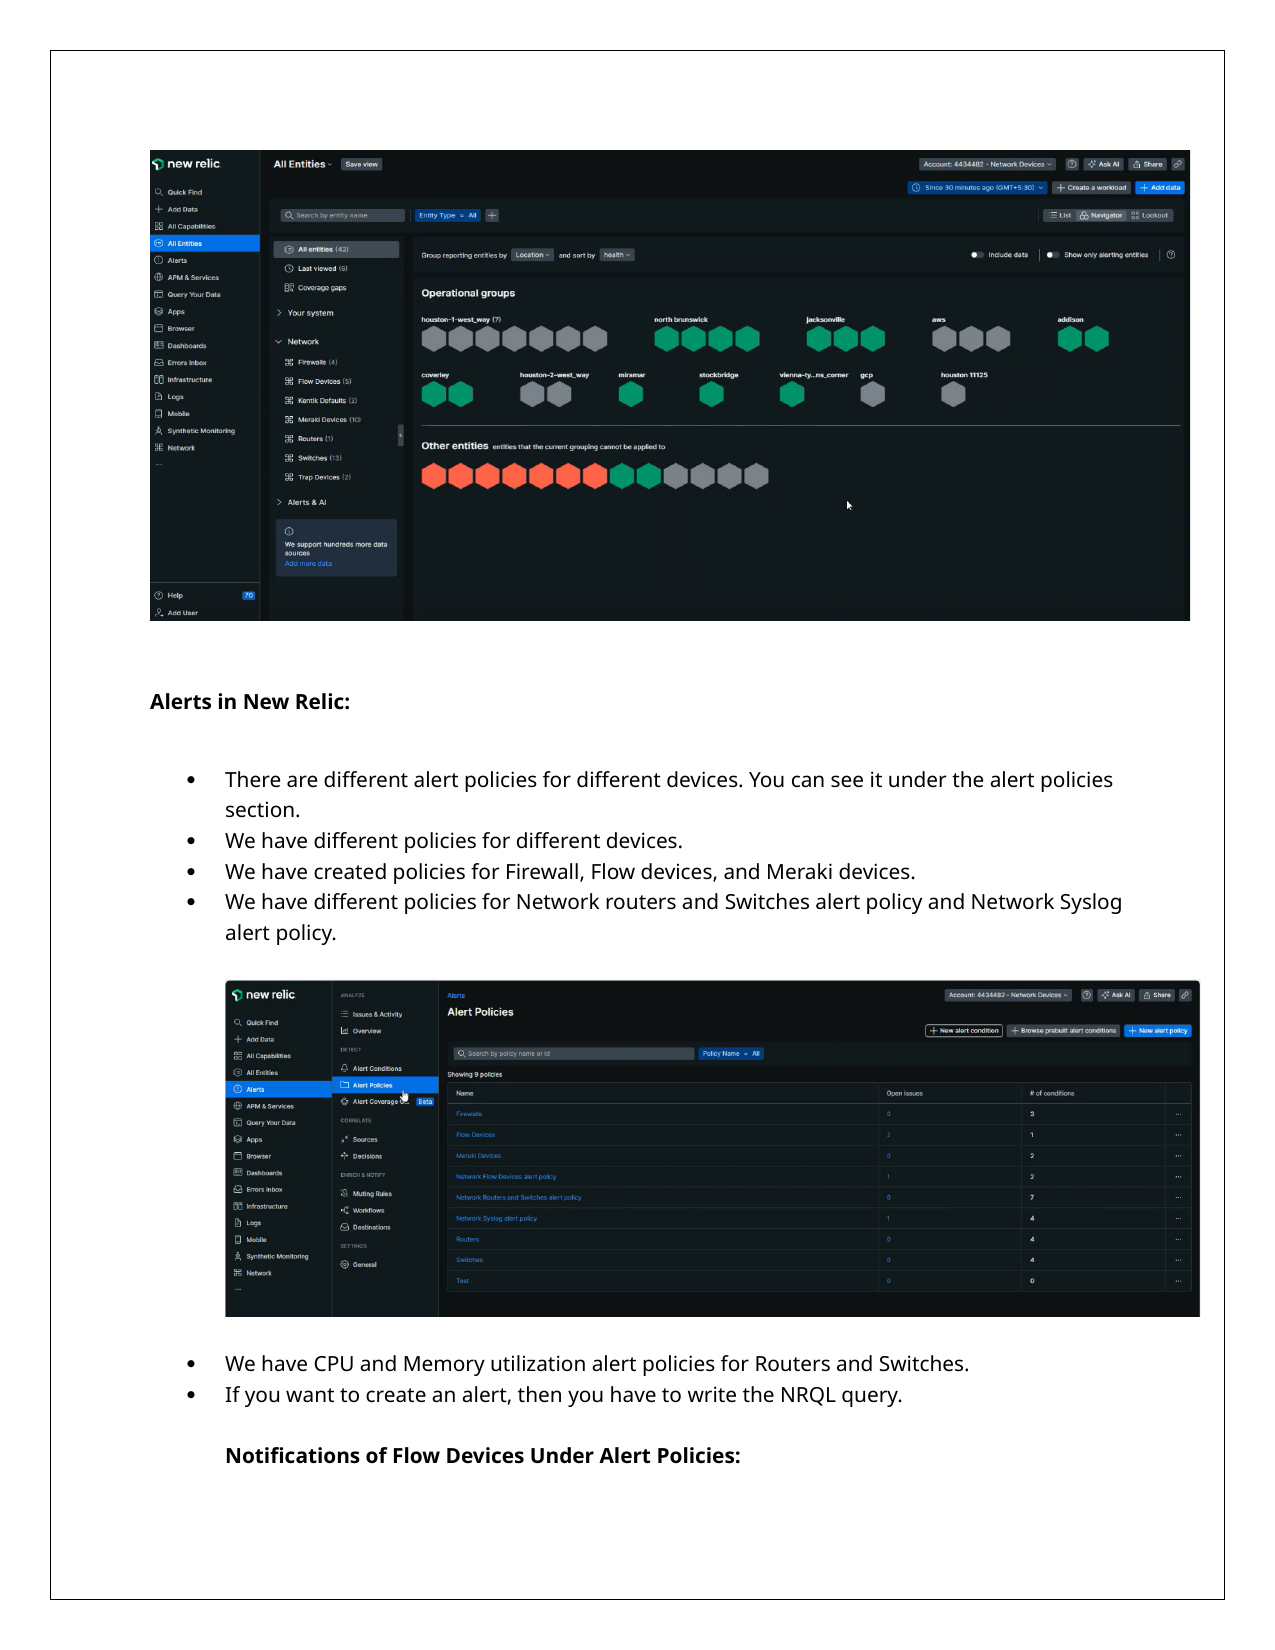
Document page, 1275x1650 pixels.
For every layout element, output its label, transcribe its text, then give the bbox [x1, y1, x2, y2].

list We have different policies for Network routers and Switches alert policy and Network Syslog alert policy. [187, 887, 1125, 947]
list We have CPU and Memory utilization alert policies for Routers and Switches. [187, 1349, 1125, 1378]
list We have created policies for Firewall, Flow devices, and Meraki devices. [187, 857, 1125, 885]
picture [150, 150, 1191, 621]
list Notifications of Flow Devices Under Alert Policies: [225, 1441, 1125, 1470]
list If you want to create an alert, then you have to write the NRQL query. [187, 1380, 1125, 1408]
list There are different alert policies for different devices. You can see it under the alert policies section. [187, 765, 1125, 824]
list We have different policies for different devices. [187, 826, 1125, 855]
text Alerts in New Relic: [150, 687, 1125, 716]
picture [225, 979, 1201, 1317]
